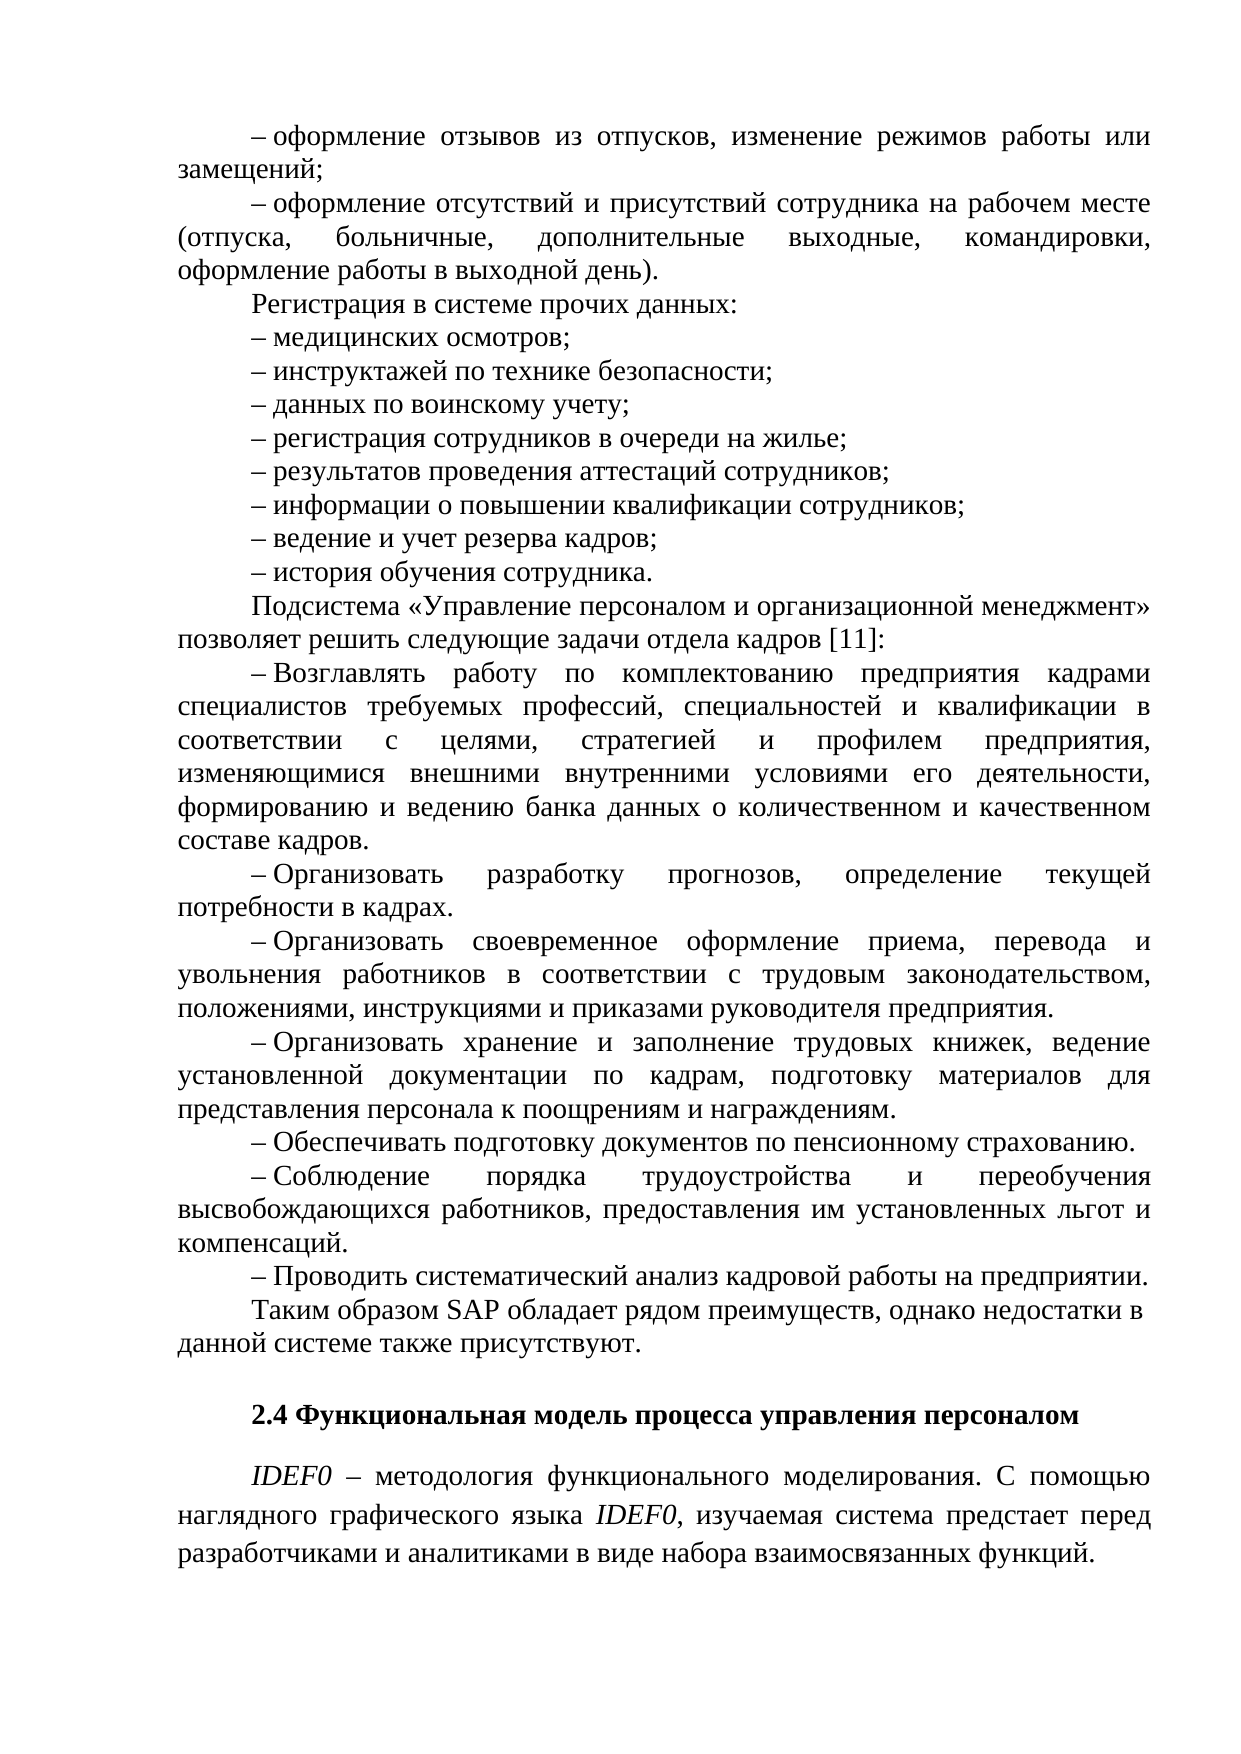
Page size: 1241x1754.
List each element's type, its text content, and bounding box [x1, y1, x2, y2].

text – Обеспечивать подготовку документов по пенсионному страхованию. [177, 1124, 1152, 1158]
text – оформление отзывов из отпусков, изменение режимов работы или замещений; [177, 118, 1152, 185]
text – информации о повышении квалификации сотрудников; [177, 487, 1152, 521]
text IDEF0 – методология функционального моделирования. С помощью наглядного графического языка IDEF0, изучаемая система предстает перед разработчиками и аналитиками в виде набора взаимосвязанных функций. [177, 1458, 1152, 1569]
text – Соблюдение порядка трудоустройства и переобучения высвобождающихся работников, предоставления им установленных льгот и компенсаций. [177, 1158, 1152, 1258]
text – медицинских осмотров; [177, 319, 1152, 353]
text Регистрация в системе прочих данных: [177, 286, 1152, 319]
text Подсистема «Управление персоналом и организационной менеджмент» позволяет решить следующие задачи отдела кадров [11]: [177, 588, 1152, 655]
text – оформление отсутствий и присутствий сотрудника на рабочем месте (отпуска, больничные, дополнительные выходные, командировки, оформление работы в выходной день). [177, 185, 1152, 286]
text – инструктажей по технике безопасности; [177, 353, 1152, 386]
text – Организовать хранение и заполнение трудовых книжек, ведение установленной документации по кадрам, подготовку материалов для представления персонала к поощрениям и награждениям. [177, 1024, 1152, 1124]
text Таким образом SAP обладает рядом преимуществ, однако недостатки в данной системе также присутствуют. [177, 1292, 1152, 1359]
text – ведение и учет резерва кадров; [177, 521, 1152, 554]
text – результатов проведения аттестаций сотрудников; [177, 453, 1152, 487]
text – Возглавлять работу по комплектованию предприятия кадрами специалистов требуемых профессий, специальностей и квалификации в соответствии с целями, стратегией и профилем предприятия, изменяющимися внешними внутренними условиями его деятельности, формированию и ведению банка данных о количественном и качественном составе кадров. [177, 655, 1152, 856]
text – Организовать своевременное оформление приема, перевода и увольнения работников в соответствии с трудовым законодательством, положениями, инструкциями и приказами руководителя предприятия. [177, 923, 1152, 1024]
text – Проводить систематический анализ кадровой работы на предприятии. [177, 1258, 1152, 1292]
subtitle 2.4 Функциональная модель процесса управления персоналом [251, 1397, 1152, 1430]
text – история обучения сотрудника. [177, 554, 1152, 588]
text – регистрация сотрудников в очереди на жилье; [177, 420, 1152, 453]
text – Организовать разработку прогнозов, определение текущей потребности в кадрах. [177, 856, 1152, 923]
text – данных по воинскому учету; [177, 386, 1152, 420]
